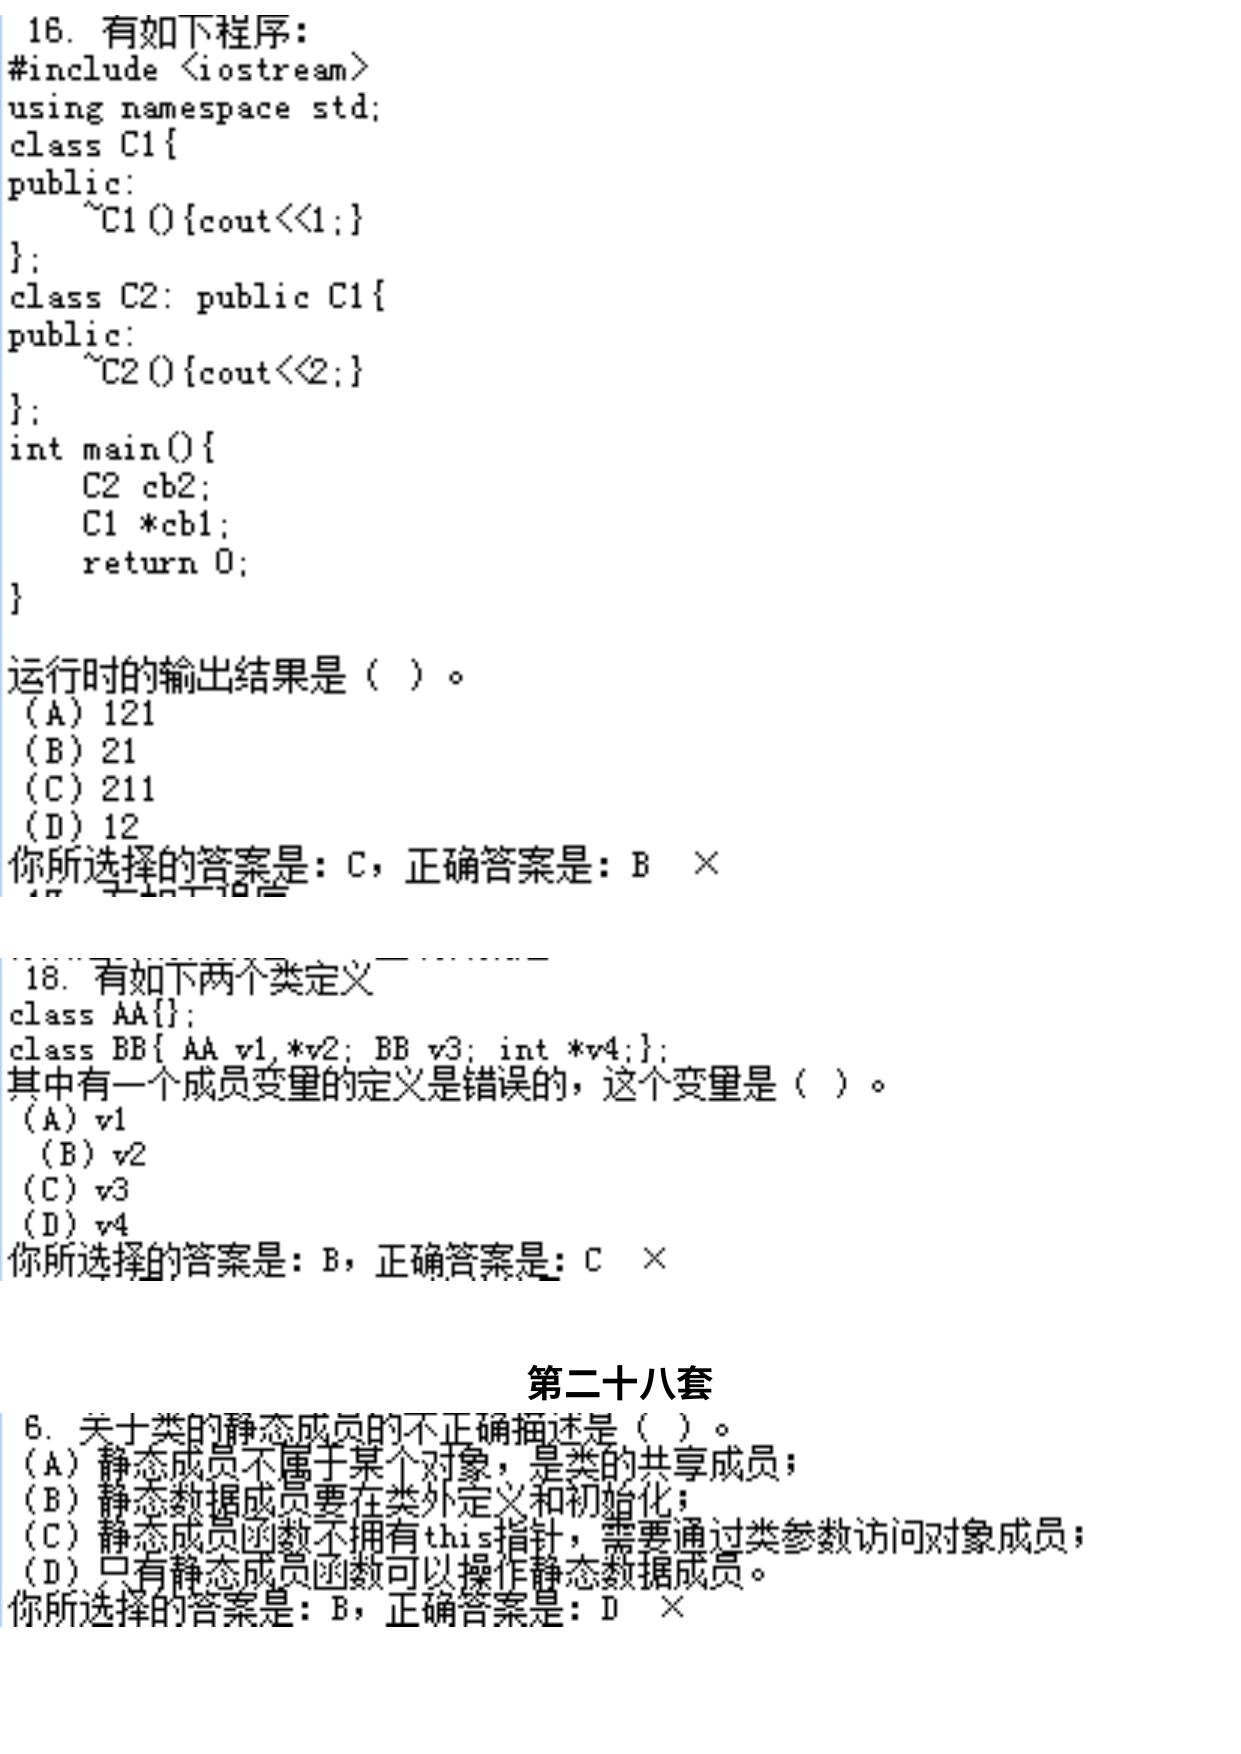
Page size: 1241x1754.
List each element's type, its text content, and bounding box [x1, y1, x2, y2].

picture [0, 15, 810, 897]
picture [0, 1413, 1113, 1627]
text 第二十八套 [0, 1348, 1240, 1413]
picture [0, 958, 917, 1281]
